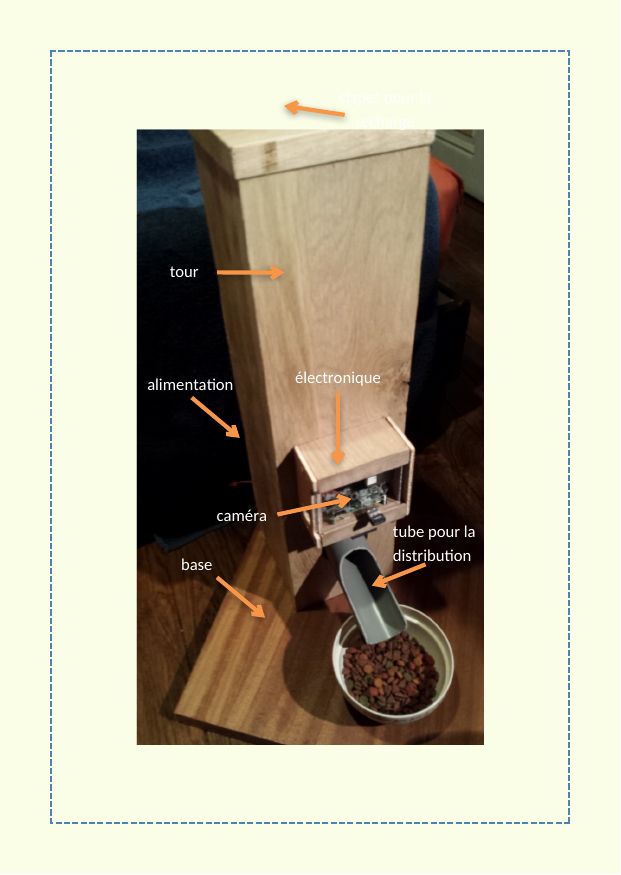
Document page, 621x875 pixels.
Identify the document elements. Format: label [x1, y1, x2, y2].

picture [137, 130, 484, 745]
